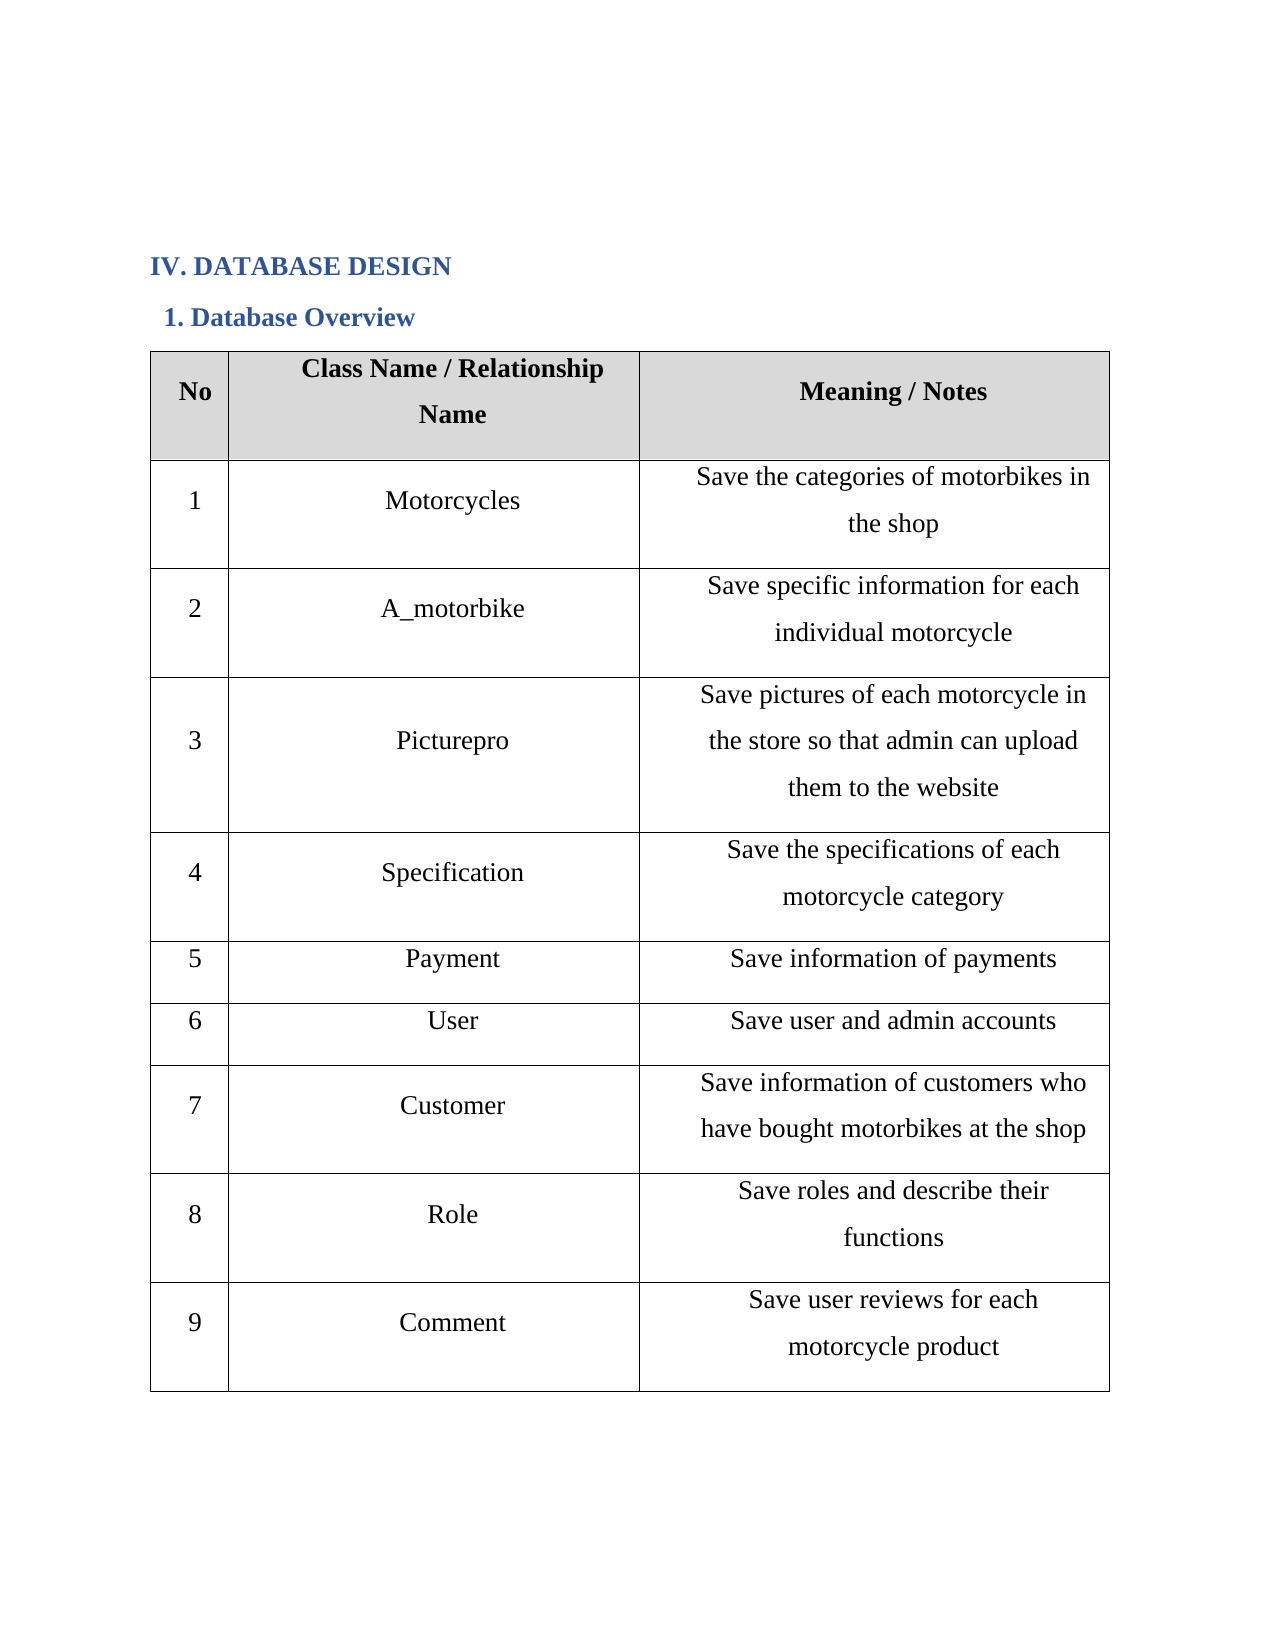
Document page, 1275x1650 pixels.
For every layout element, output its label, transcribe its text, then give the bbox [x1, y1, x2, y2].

table_cell 6 [151, 1004, 228, 1065]
table_header Meaning / Notes [640, 352, 1109, 459]
table_cell Save roles and describe their functions [640, 1174, 1109, 1282]
table_cell 4 [151, 833, 228, 941]
table_cell A_motorbike [229, 569, 639, 677]
table_cell Save the specifications of each motorcycle category [640, 833, 1109, 941]
table_cell 5 [151, 942, 228, 1003]
table_cell User [229, 1004, 639, 1065]
table_cell 9 [151, 1283, 228, 1391]
table_cell 2 [151, 569, 228, 677]
table_header No [151, 352, 228, 459]
text 1. Database Overview [150, 301, 1125, 332]
table_cell 3 [151, 678, 228, 832]
table_cell Save pictures of each motorcycle in the store so that admin can upload them to the website [640, 678, 1109, 832]
table_header Class Name / Relationship Name [229, 352, 639, 459]
table_cell Save user reviews for each motorcycle product [640, 1283, 1109, 1391]
table_cell Save specific information for each individual motorcycle [640, 569, 1109, 677]
table_cell Payment [229, 942, 639, 1003]
table_cell 8 [151, 1174, 228, 1282]
table_cell 1 [151, 461, 228, 568]
table_cell Save user and admin accounts [640, 1004, 1109, 1065]
table_cell Save information of payments [640, 942, 1109, 1003]
table_cell Save the categories of motorbikes in the shop [640, 461, 1109, 568]
text IV. DATABASE DESIGN [150, 250, 1125, 282]
table_cell Save information of customers who have bought motorbikes at the shop [640, 1066, 1109, 1173]
table_cell Comment [229, 1283, 639, 1391]
table_cell Specification [229, 833, 639, 941]
table_cell 7 [151, 1066, 228, 1173]
table_cell Customer [229, 1066, 639, 1173]
table_cell Picturepro [229, 678, 639, 832]
table_cell Motorcycles [229, 461, 639, 568]
table_cell Role [229, 1174, 639, 1282]
